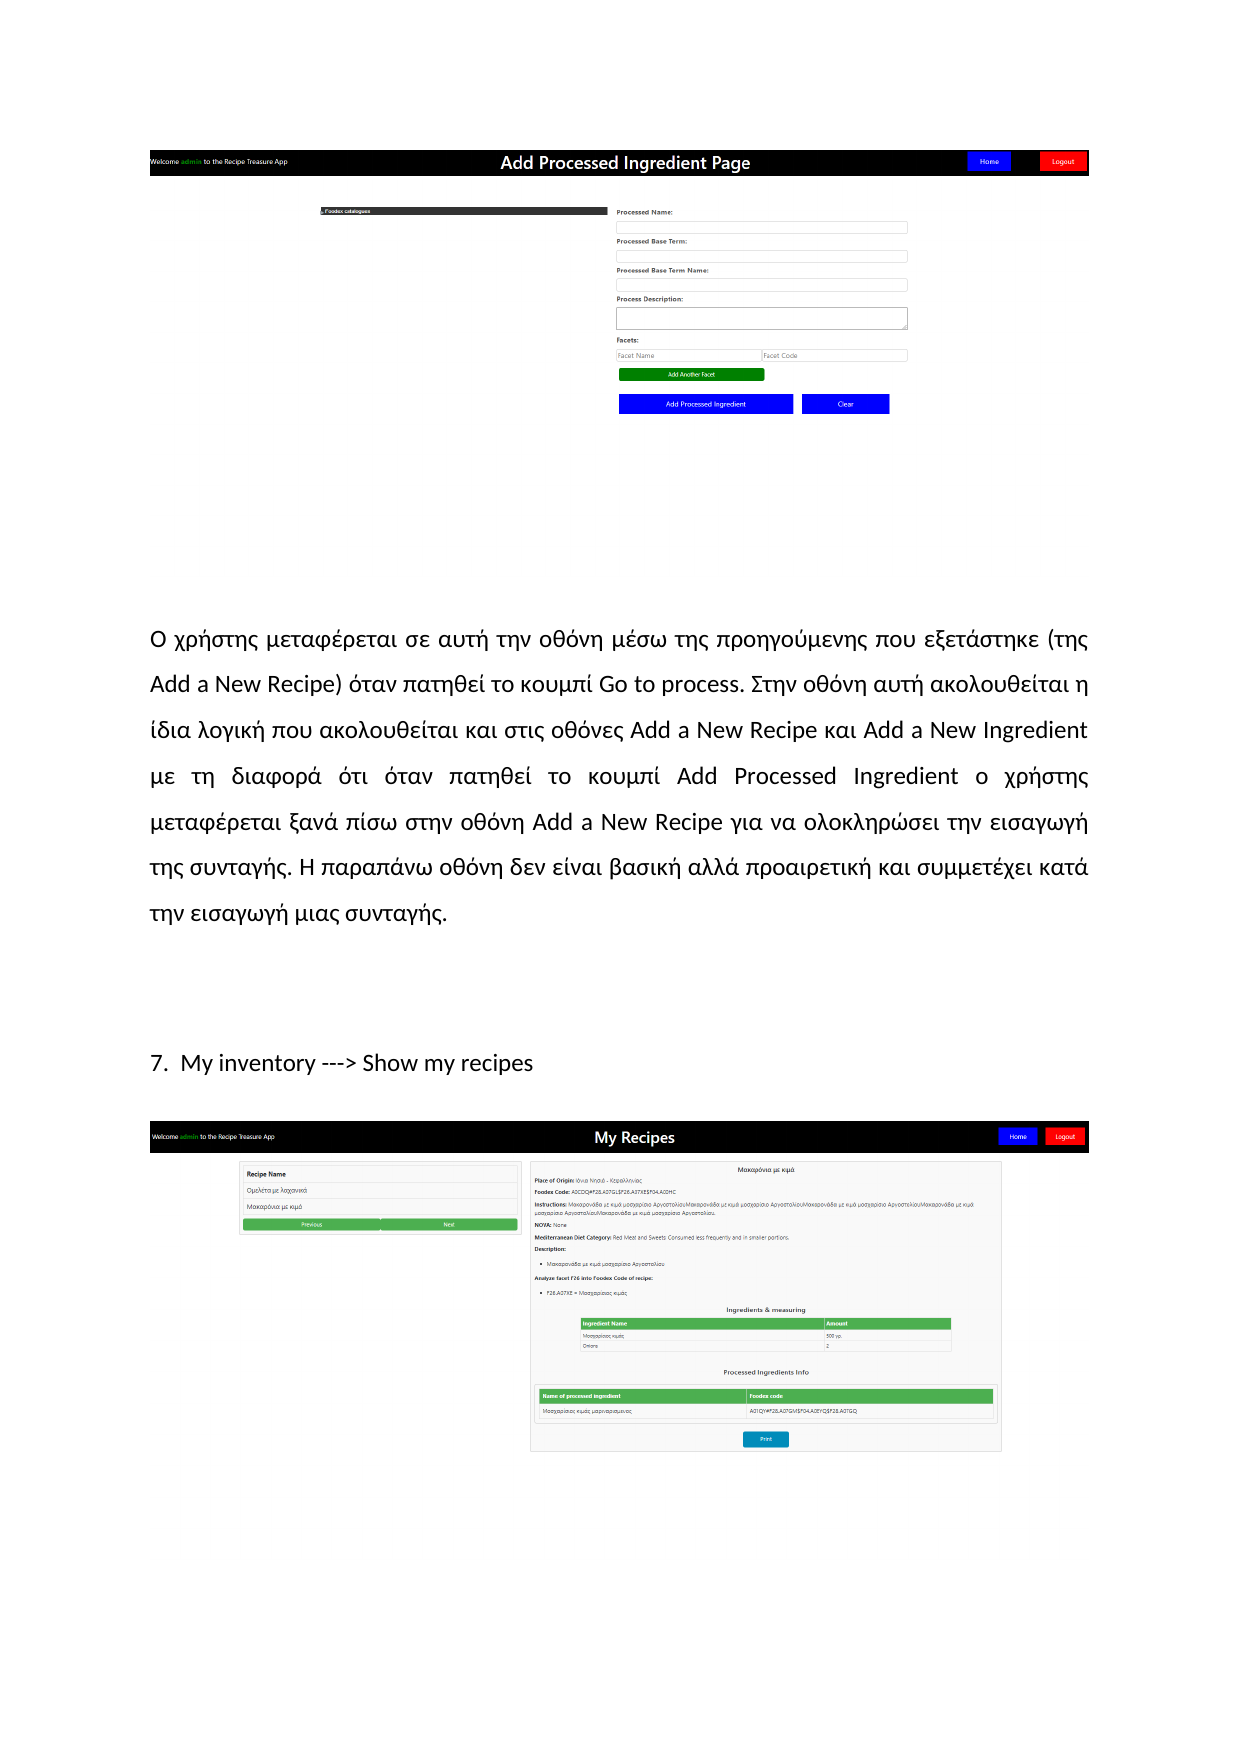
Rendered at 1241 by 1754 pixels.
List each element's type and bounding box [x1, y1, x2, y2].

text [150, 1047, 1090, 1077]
picture [150, 150, 1089, 577]
picture [150, 1121, 1089, 1560]
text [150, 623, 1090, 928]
